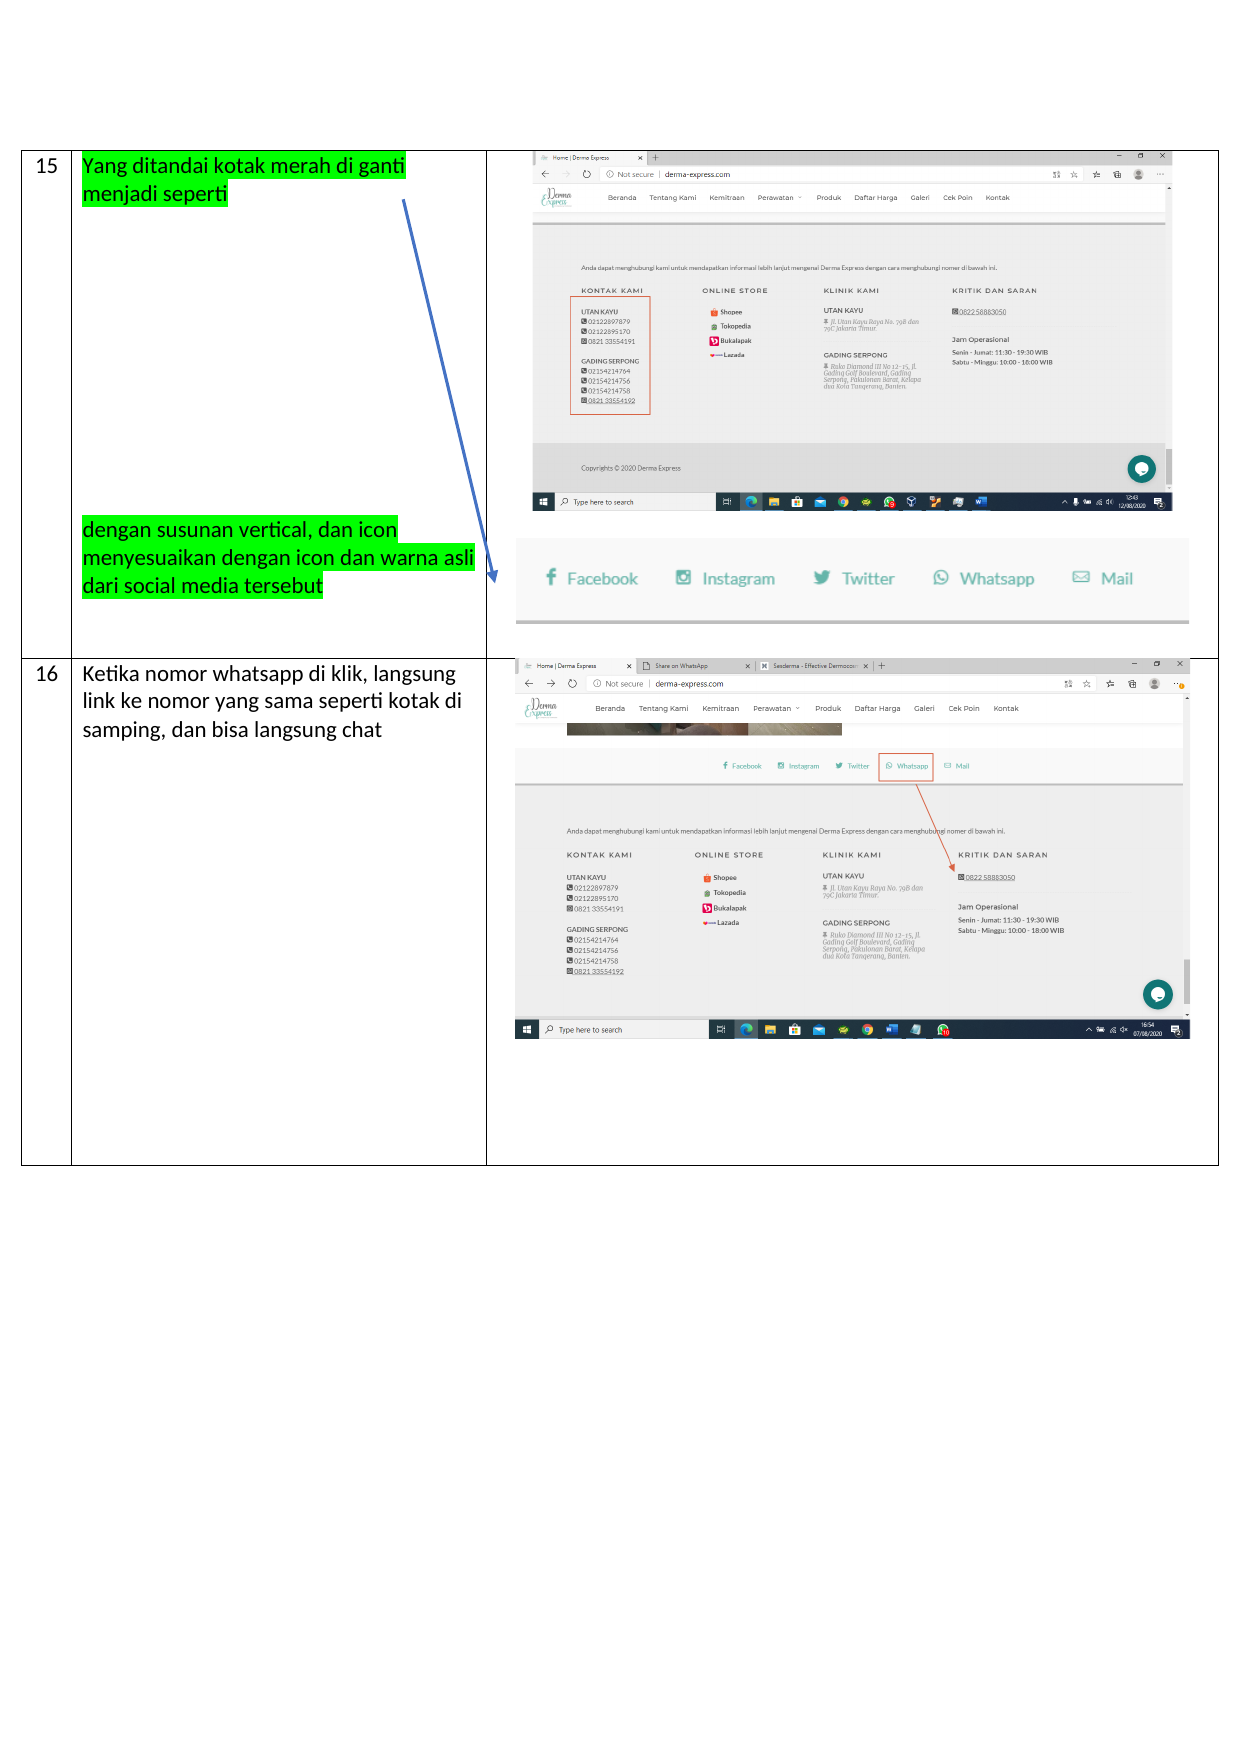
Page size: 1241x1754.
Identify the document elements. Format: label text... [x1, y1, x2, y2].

table_cell 16 [22, 659, 71, 1165]
table_cell 15 [22, 151, 71, 658]
picture [515, 658, 1191, 1039]
picture [516, 538, 1190, 624]
table_cell Yang ditandai kotak merah di ganti menjadi seperti dengan susunan vertical, dan icon menyesuaikan dengan icon dan warna asli dari social media tersebut [72, 151, 486, 658]
table_cell [487, 659, 1218, 1165]
table_cell Ketika nomor whatsapp di klik, langsung link ke nomor yang sama seperti kotak di samping, dan bisa langsung chat [72, 659, 486, 1165]
picture [532, 151, 1173, 511]
table_cell [487, 151, 1218, 658]
